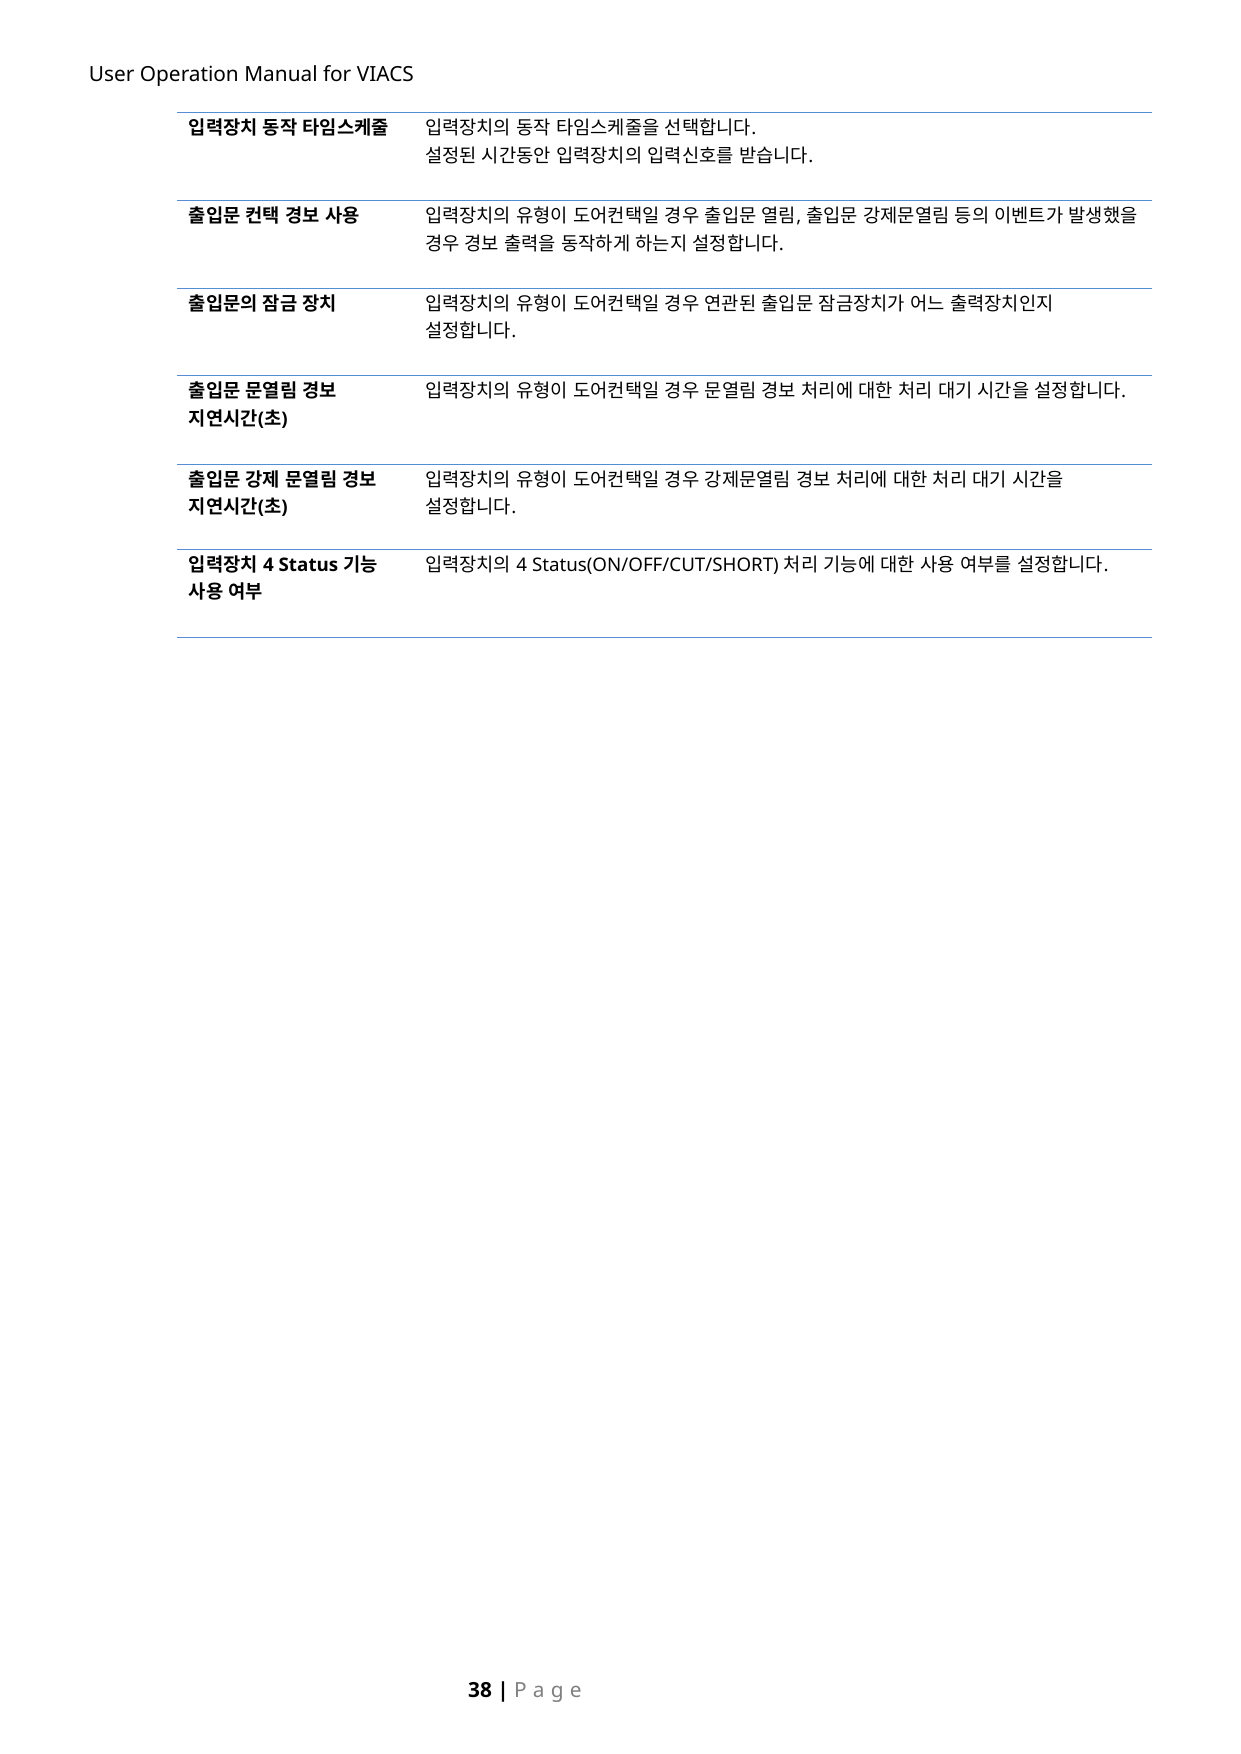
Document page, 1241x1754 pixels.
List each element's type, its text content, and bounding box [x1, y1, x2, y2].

table_cell 입력장치 동작 타임스케줄 [177, 113, 413, 200]
table_cell 입력장치의 유형이 도어컨택일 경우 연관된 출입문 잠금장치가 어느 출력장치인지 설정합니다. [414, 289, 1152, 375]
table_cell 출입문 강제 문열림 경보 지연시간(초) [177, 465, 413, 549]
table_cell 입력장치의 유형이 도어컨택일 경우 출입문 열림, 출입문 강제문열림 등의 이벤트가 발생했을 경우 경보 출력을 동작하게 하는지 설정합니다. [414, 201, 1152, 287]
table_cell 출입문 문열림 경보 지연시간(초) [177, 376, 413, 463]
table_cell 입력장치의 동작 타임스케줄을 선택합니다. 설정된 시간동안 입력장치의 입력신호를 받습니다. [414, 113, 1152, 200]
table_cell 출입문의 잠금 장치 [177, 289, 413, 375]
table_cell 입력장치의 유형이 도어컨택일 경우 문열림 경보 처리에 대한 처리 대기 시간을 설정합니다. [414, 376, 1152, 463]
table_cell 입력장치 4 Status 기능 사용 여부 [177, 550, 413, 637]
table_cell 입력장치의 유형이 도어컨택일 경우 강제문열림 경보 처리에 대한 처리 대기 시간을 설정합니다. [414, 465, 1152, 549]
table_cell 출입문 컨택 경보 사용 [177, 201, 413, 287]
table_cell 입력장치의 4 Status(ON/OFF/CUT/SHORT) 처리 기능에 대한 사용 여부를 설정합니다. [414, 550, 1152, 637]
